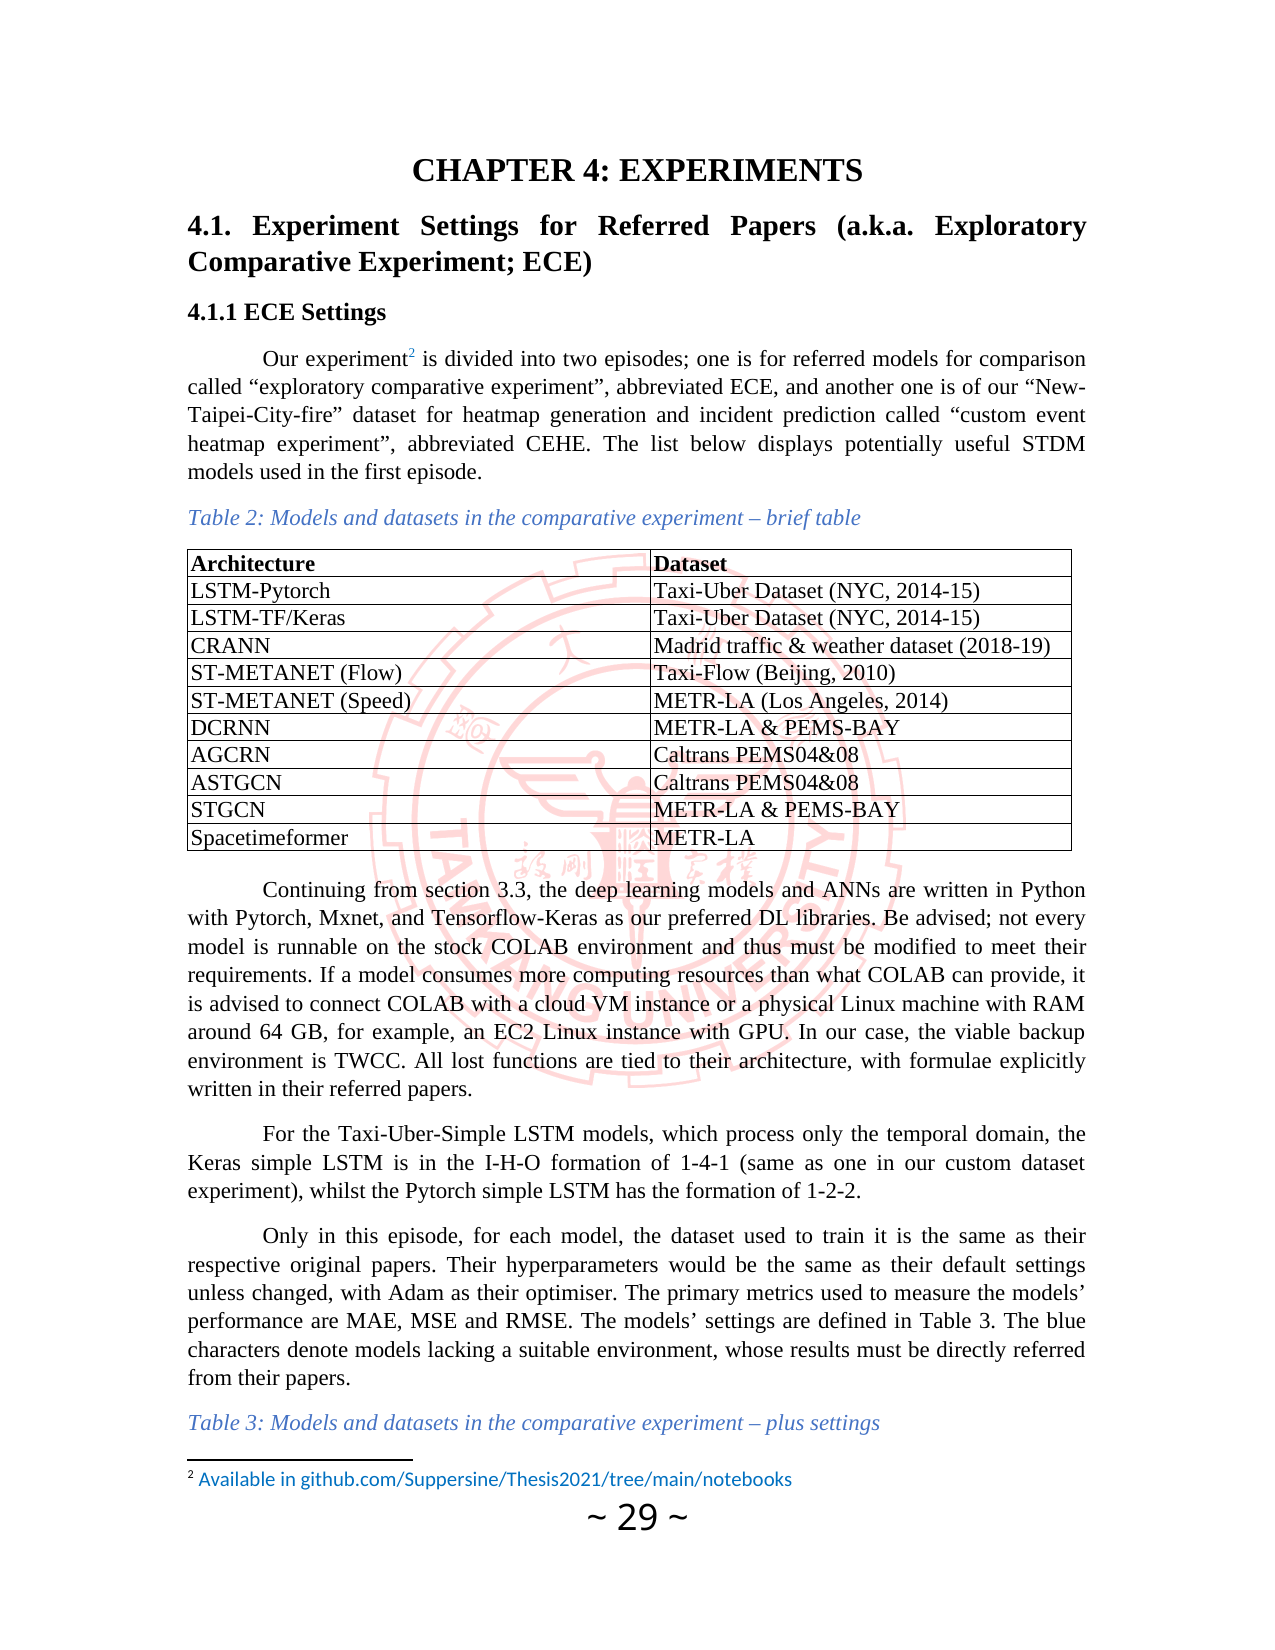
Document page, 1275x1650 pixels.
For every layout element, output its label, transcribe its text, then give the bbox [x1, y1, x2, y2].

table_cell Spacetimeformer [188, 824, 650, 850]
text Table 2: Models and datasets in the comparative experiment – brief table [187, 503, 1087, 530]
table_cell STGCN [188, 796, 650, 823]
table_cell METR-LA (Los Angeles, 2014) [651, 687, 1071, 713]
table_cell ST-METANET (Speed) [188, 687, 650, 713]
table_cell METR-LA [651, 824, 1071, 850]
table_cell METR-LA & PEMS-BAY [651, 796, 1071, 823]
table_cell Caltrans PEMS04&08 [651, 769, 1071, 795]
text 4.1. Experiment Settings for Referred Papers (a.k.a. Exploratory Comparative Experiment; ECE) [187, 208, 1087, 278]
text Our experiment is divided into two episodes; one is for referred models for comparison called “exploratory comparative experiment”, abbreviated ECE, and another one is of our “New-Taipei-City-fire” dataset for heatmap generation and incident prediction called “custom event heatmap experiment”, abbreviated CEHE. The list below displays potentially useful STDM models used in the first episode. [187, 345, 1087, 485]
text For the Taxi-Uber-Simple LSTM models, which process only the temporal domain, the Keras simple LSTM is in the I-H-O formation of 1-4-1 (same as one in our custom dataset experiment), whilst the Pytorch simple LSTM has the formation of 1-2-2. [187, 1120, 1087, 1203]
text Only in this episode, for each model, the dataset used to train it is the same as their respective original papers. Their hyperparameters would be the same as their default settings unless changed, with Adam as their optimiser. The primary metrics used to measure the models’ performance are MAE, MSE and RMSE. The models’ settings are defined in Table 3. The blue characters denote models lacking a suitable environment, whose results must be directly referred from their papers. [187, 1222, 1087, 1391]
table_cell ST-METANET (Flow) [188, 659, 650, 686]
table_cell Caltrans PEMS04&08 [651, 741, 1071, 768]
text Continuing from section 3.3, the deep learning models and ANNs are written in Python with Pytorch, Mxnet, and Tensorflow-Keras as our preferred DL libraries. Be advised; not every model is runnable on the stock COLAB environment and thus must be modified to meet their requirements. If a model consumes more computing resources than what COLAB can provide, it is advised to connect COLAB with a cloud VM instance or a physical Linux machine with RAM around 64 GB, for example, an EC2 Linux instance with GPU. In our case, the viable backup environment is TWCC. All lost functions are tied to their architecture, with formulae explicitly written in their referred papers. [187, 876, 1087, 1101]
table_cell METR-LA & PEMS-BAY [651, 714, 1071, 740]
table_header Architecture [188, 550, 650, 576]
table_cell LSTM-TF/Keras [188, 605, 650, 631]
table_cell DCRNN [188, 714, 650, 740]
table_header Dataset [651, 550, 1071, 576]
table_cell AGCRN [188, 741, 650, 768]
table_cell Taxi-Uber Dataset (NYC, 2014-15) [651, 577, 1071, 603]
table_cell Taxi-Uber Dataset (NYC, 2014-15) [651, 605, 1071, 631]
text 4.1.1 ECE Settings [187, 297, 1087, 326]
table_cell LSTM-Pytorch [188, 577, 650, 603]
text CHAPTER 4: EXPERIMENTS [187, 150, 1087, 188]
table_cell Madrid traffic & weather dataset (2018-19) [651, 632, 1071, 658]
table_cell ASTGCN [188, 769, 650, 795]
table_cell Taxi-Flow (Beijing, 2010) [651, 659, 1071, 686]
table_cell CRANN [188, 632, 650, 658]
text Table 3: Models and datasets in the comparative experiment – plus settings [187, 1409, 1087, 1436]
